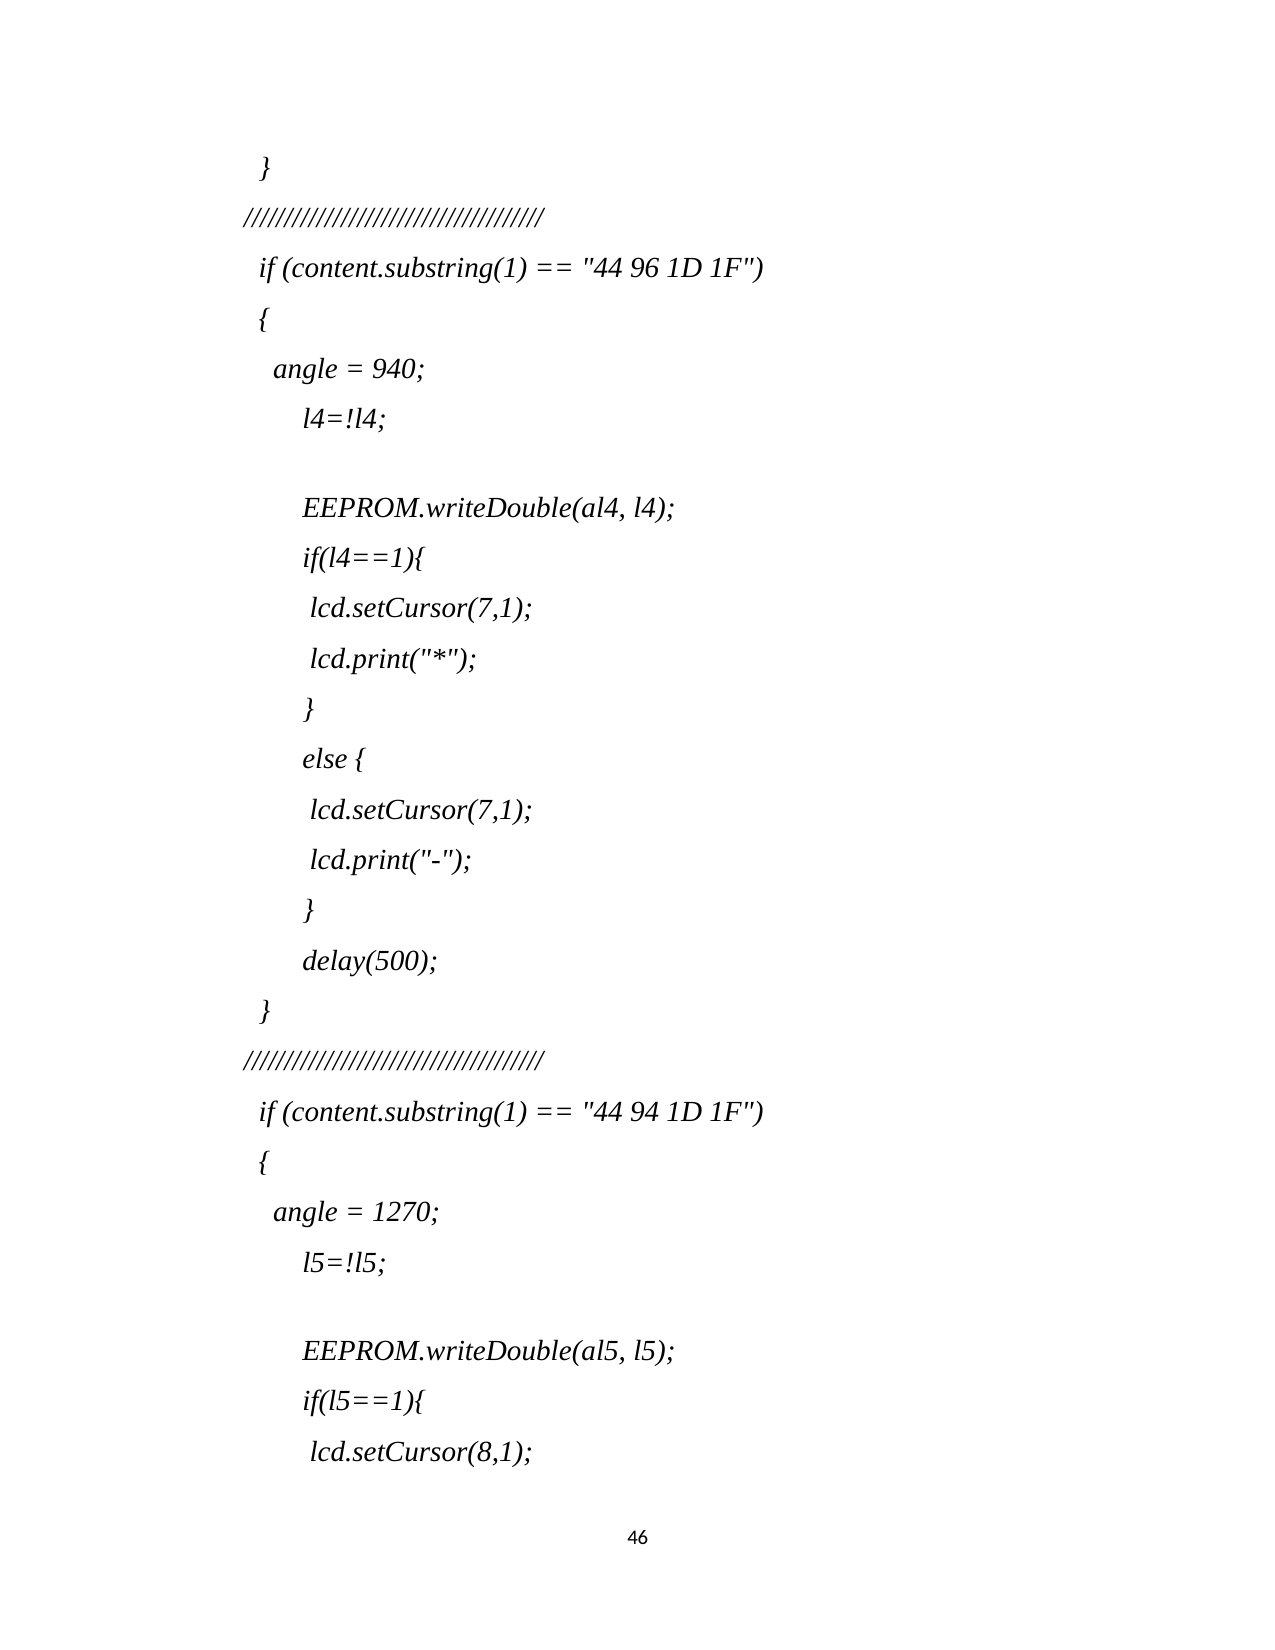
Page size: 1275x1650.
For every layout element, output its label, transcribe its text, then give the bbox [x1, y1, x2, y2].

text if (content.substring(1) == "44 96 1D 1F") [244, 251, 1125, 284]
text } [244, 892, 1125, 926]
text { [244, 301, 1125, 334]
text lcd.setCursor(7,1); [244, 591, 1125, 624]
text } [244, 993, 1125, 1027]
text lcd.print("-"); [244, 842, 1125, 876]
text { [244, 1144, 1125, 1178]
text EEPROM.writeDouble(al5, l5); [244, 1333, 1125, 1367]
text lcd.setCursor(7,1); [244, 792, 1125, 825]
text delay(500); [244, 943, 1125, 976]
text else { [244, 742, 1125, 775]
text } [244, 150, 1125, 183]
text ///////////////////////////////////// [244, 1043, 1125, 1077]
text angle = 940; [244, 351, 1125, 385]
text if(l5==1){ [244, 1383, 1125, 1417]
text l5=!l5; [244, 1245, 1125, 1278]
text if (content.substring(1) == "44 94 1D 1F") [244, 1094, 1125, 1127]
text } [244, 691, 1125, 725]
text EEPROM.writeDouble(al4, l4); [244, 490, 1125, 523]
text lcd.setCursor(8,1); [244, 1434, 1125, 1467]
text ///////////////////////////////////// [244, 200, 1125, 234]
text angle = 1270; [244, 1194, 1125, 1228]
text if(l4==1){ [244, 540, 1125, 574]
text l4=!l4; [244, 402, 1125, 435]
text lcd.print("*"); [244, 641, 1125, 674]
